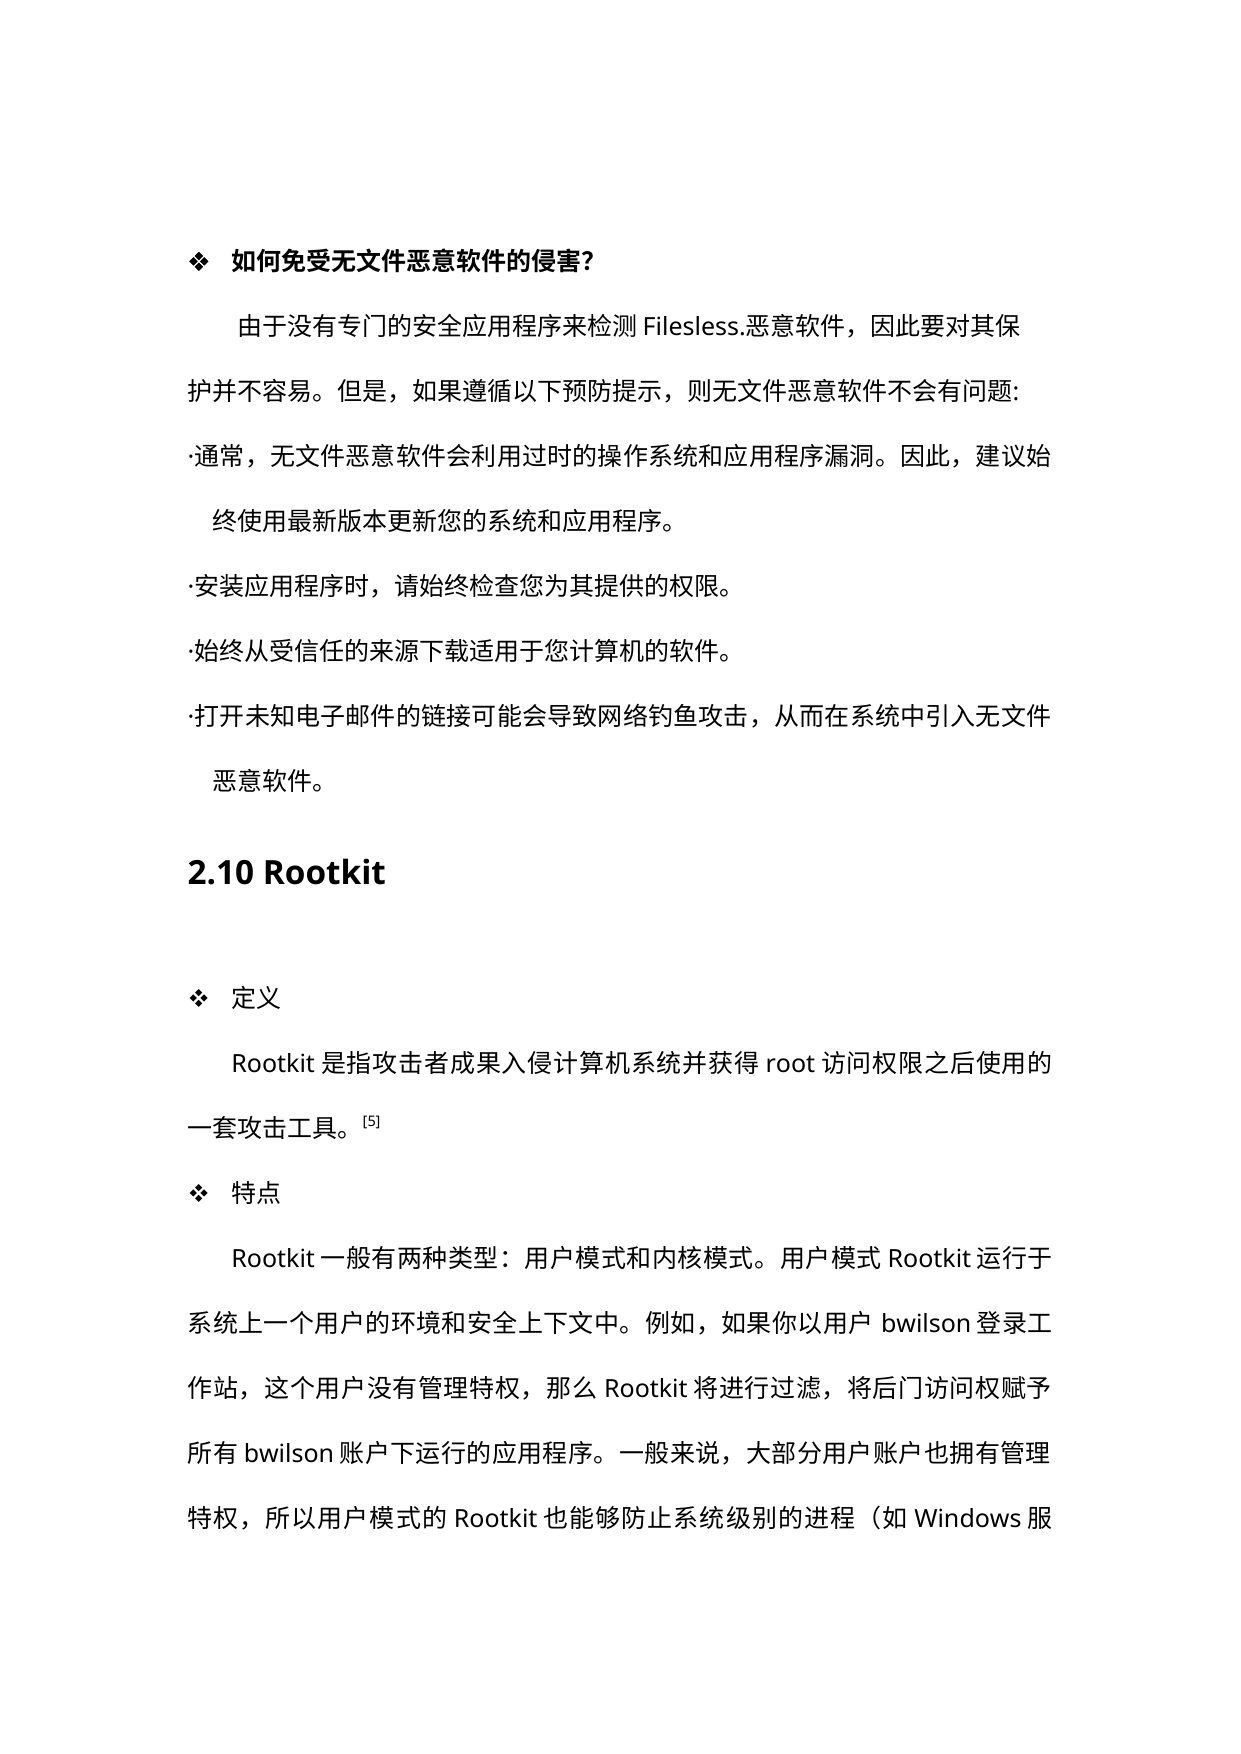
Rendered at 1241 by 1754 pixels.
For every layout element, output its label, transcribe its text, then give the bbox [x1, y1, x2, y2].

text ·安装应用程序时，请始终检查您为其提供的权限。 [187, 552, 1053, 617]
text ·打开未知电子邮件的链接可能会导致网络钓鱼攻击，从而在系统中引入无文件恶意软件。 [187, 682, 1053, 812]
subtitle 2.10 Rootkit [187, 839, 1053, 904]
text Rootkit是指攻击者成果入侵计算机系统并获得root访问权限之后使用的一套攻击工具。[5] [187, 1029, 1053, 1159]
list 定义 [187, 964, 1053, 1029]
text 护并不容易。但是，如果遵循以下预防提示，则无文件恶意软件不会有问题: [187, 357, 1053, 422]
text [187, 1224, 1053, 1549]
text ·始终从受信任的来源下载适用于您计算机的软件。 [187, 617, 1053, 682]
text ·通常，无文件恶意软件会利用过时的操作系统和应用程序漏洞。因此，建议始终使用最新版本更新您的系统和应用程序。 [187, 422, 1053, 552]
list 特点 [187, 1159, 1053, 1224]
list 如何免受无文件恶意软件的侵害？ [187, 227, 1053, 292]
text 由于没有专门的安全应用程序来检测Filesless.恶意软件，因此要对其保 [212, 292, 1053, 357]
